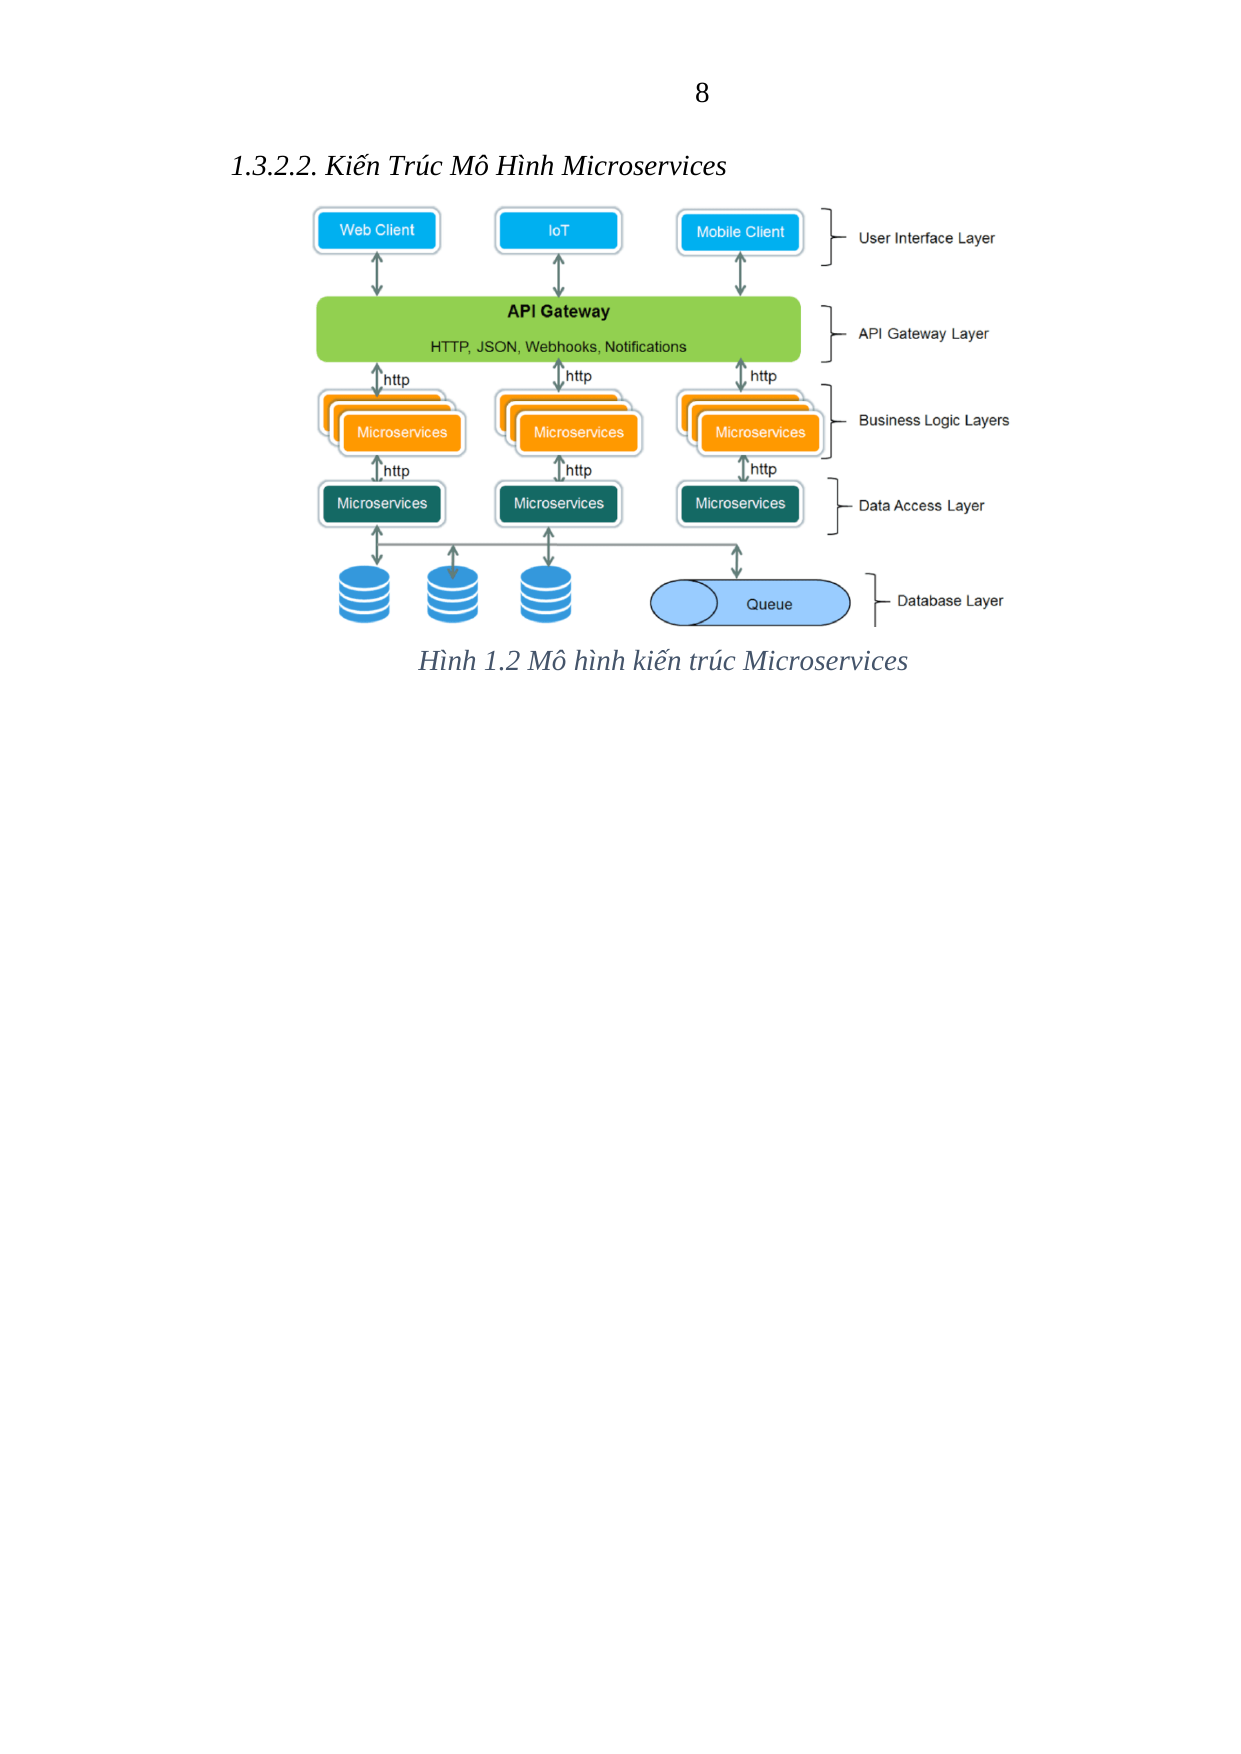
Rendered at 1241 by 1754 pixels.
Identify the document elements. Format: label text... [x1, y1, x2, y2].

subtitle Kiến Trúc Mô Hình Microservices [230, 148, 1122, 181]
picture [311, 198, 1017, 627]
text Hình 1.2 Mô hình kiến trúc Microservices [207, 643, 1122, 676]
